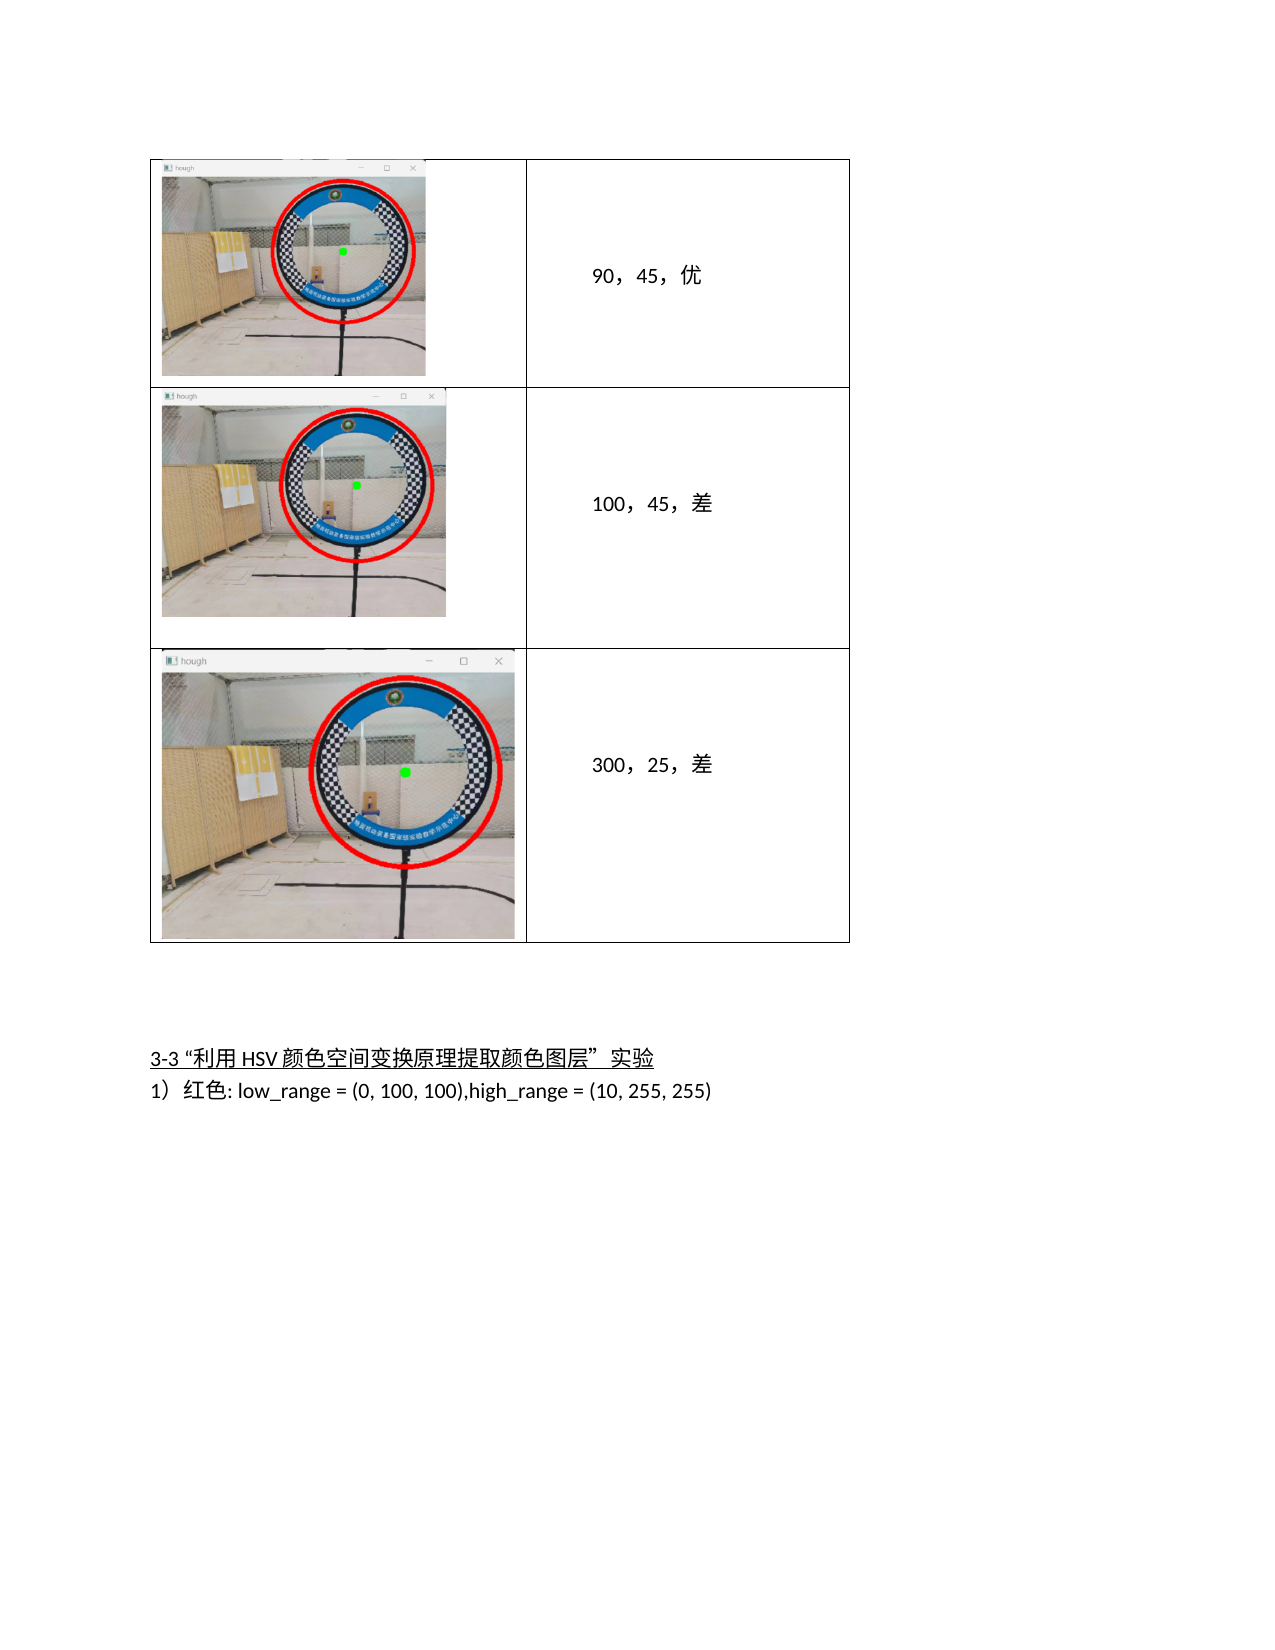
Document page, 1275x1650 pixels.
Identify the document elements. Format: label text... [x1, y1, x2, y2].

table_cell [151, 649, 526, 942]
table_cell [151, 388, 526, 648]
picture [161, 649, 515, 939]
table_cell 90，45，优 [527, 160, 849, 387]
picture [161, 388, 447, 617]
table_cell 100，45，差 [527, 388, 849, 648]
text 1）红色: low_range = (0, 100, 100),high_range = (10, 255, 255) [150, 1073, 1125, 1105]
picture [161, 159, 426, 376]
table_cell [151, 160, 526, 387]
text 3-3 “利用 HSV 颜色空间变换原理提取颜色图层”实验 [150, 1040, 1125, 1073]
table_cell 300，25，差 [527, 649, 849, 942]
